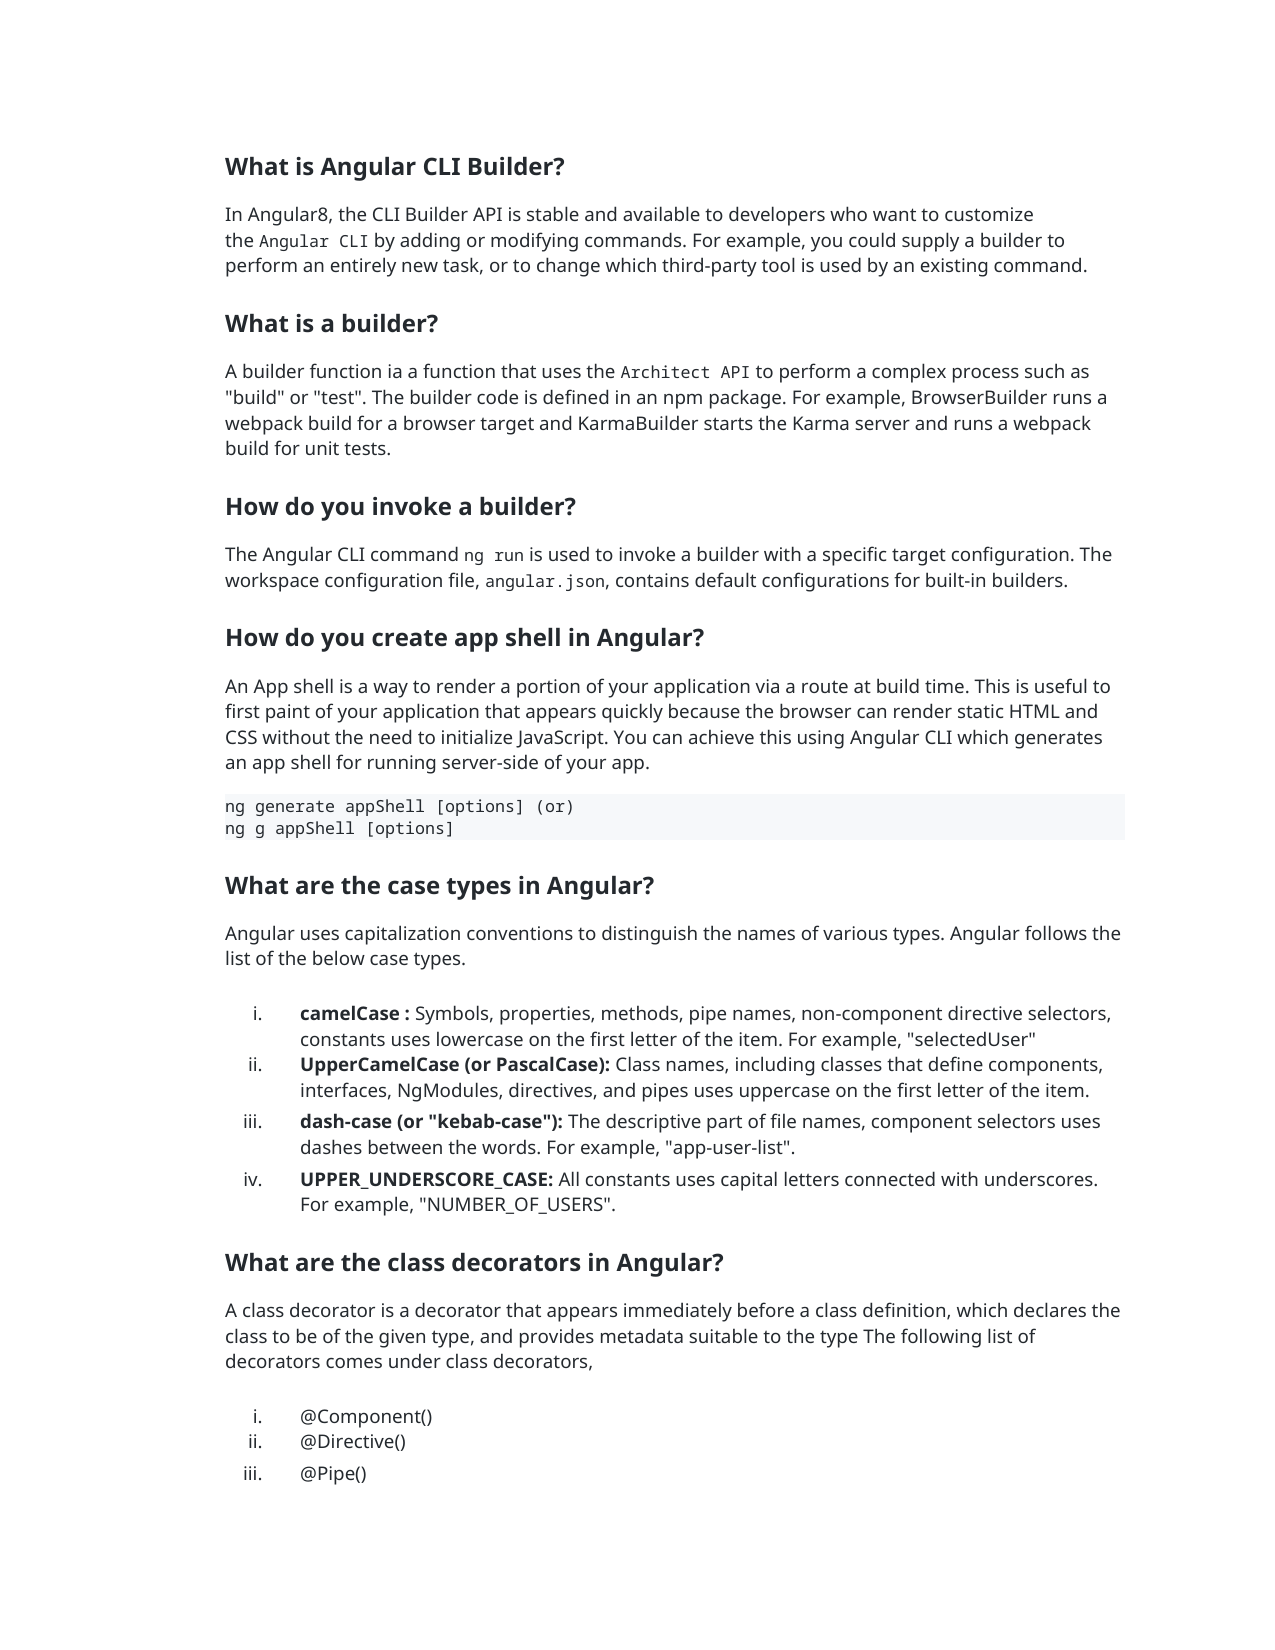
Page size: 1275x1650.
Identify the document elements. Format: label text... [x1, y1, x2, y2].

list camelCase : Symbols, properties, methods, pipe names, non-component directive selectors, constants uses lowercase on the first letter of the item. For example, "selectedUser" [262, 1000, 1125, 1051]
subtitle How do you invoke a builder? [187, 490, 1125, 522]
list @Directive() [262, 1429, 1125, 1454]
text Angular uses capitalization conventions to distinguish the names of various types. Angular follows the list of the below case types. [225, 920, 1125, 971]
list UPPER_UNDERSCORE_CASE: All constants uses capital letters connected with underscores. For example, "NUMBER_OF_USERS". [262, 1166, 1125, 1217]
text An App shell is a way to render a portion of your application via a route at build time. This is useful to first paint of your application that appears quickly because the browser can render static HTML and CSS without the need to initialize JavaScript. You can achieve this using Angular CLI which generates an app shell for running server-side of your app. [225, 673, 1125, 775]
text ng g appShell [options] [225, 817, 1125, 840]
text A class decorator is a decorator that appears immediately before a class definition, which declares the class to be of the given type, and provides metadata suitable to the type The following list of decorators comes under class decorators, [225, 1298, 1125, 1374]
list @Pipe() [262, 1461, 1125, 1486]
text In Angular8, the CLI Builder API is stable and available to developers who want to customize the Angular CLI by adding or modifying commands. For example, you could supply a builder to perform an entirely new task, or to change which third-party tool is used by an existing command. [225, 202, 1125, 278]
subtitle What are the case types in Angular? [187, 868, 1125, 901]
list dash-case (or "kebab-case"): The descriptive part of file names, component selectors uses dashes between the words. For example, "app-user-list". [262, 1109, 1125, 1160]
subtitle What are the class decorators in Angular? [187, 1246, 1125, 1278]
list UpperCamelCase (or PascalCase): Class names, including classes that define components, interfaces, NgModules, directives, and pipes uses uppercase on the first letter of the item. [262, 1051, 1125, 1102]
subtitle What is a builder? [187, 307, 1125, 340]
list @Component() [262, 1403, 1125, 1429]
subtitle What is Angular CLI Builder? [187, 150, 1125, 183]
subtitle How do you create app shell in Angular? [187, 621, 1125, 654]
text The Angular CLI command ng run is used to invoke a builder with a specific target configuration. The workspace configuration file, angular.json, contains default configurations for built-in builders. [225, 541, 1125, 592]
text ng generate appShell [options] (or) [225, 794, 1125, 817]
text A builder function ia a function that uses the Architect API to perform a complex process such as "build" or "test". The builder code is defined in an npm package. For example, BrowserBuilder runs a webpack build for a browser target and KarmaBuilder starts the Karma server and runs a webpack build for unit tests. [225, 359, 1125, 461]
